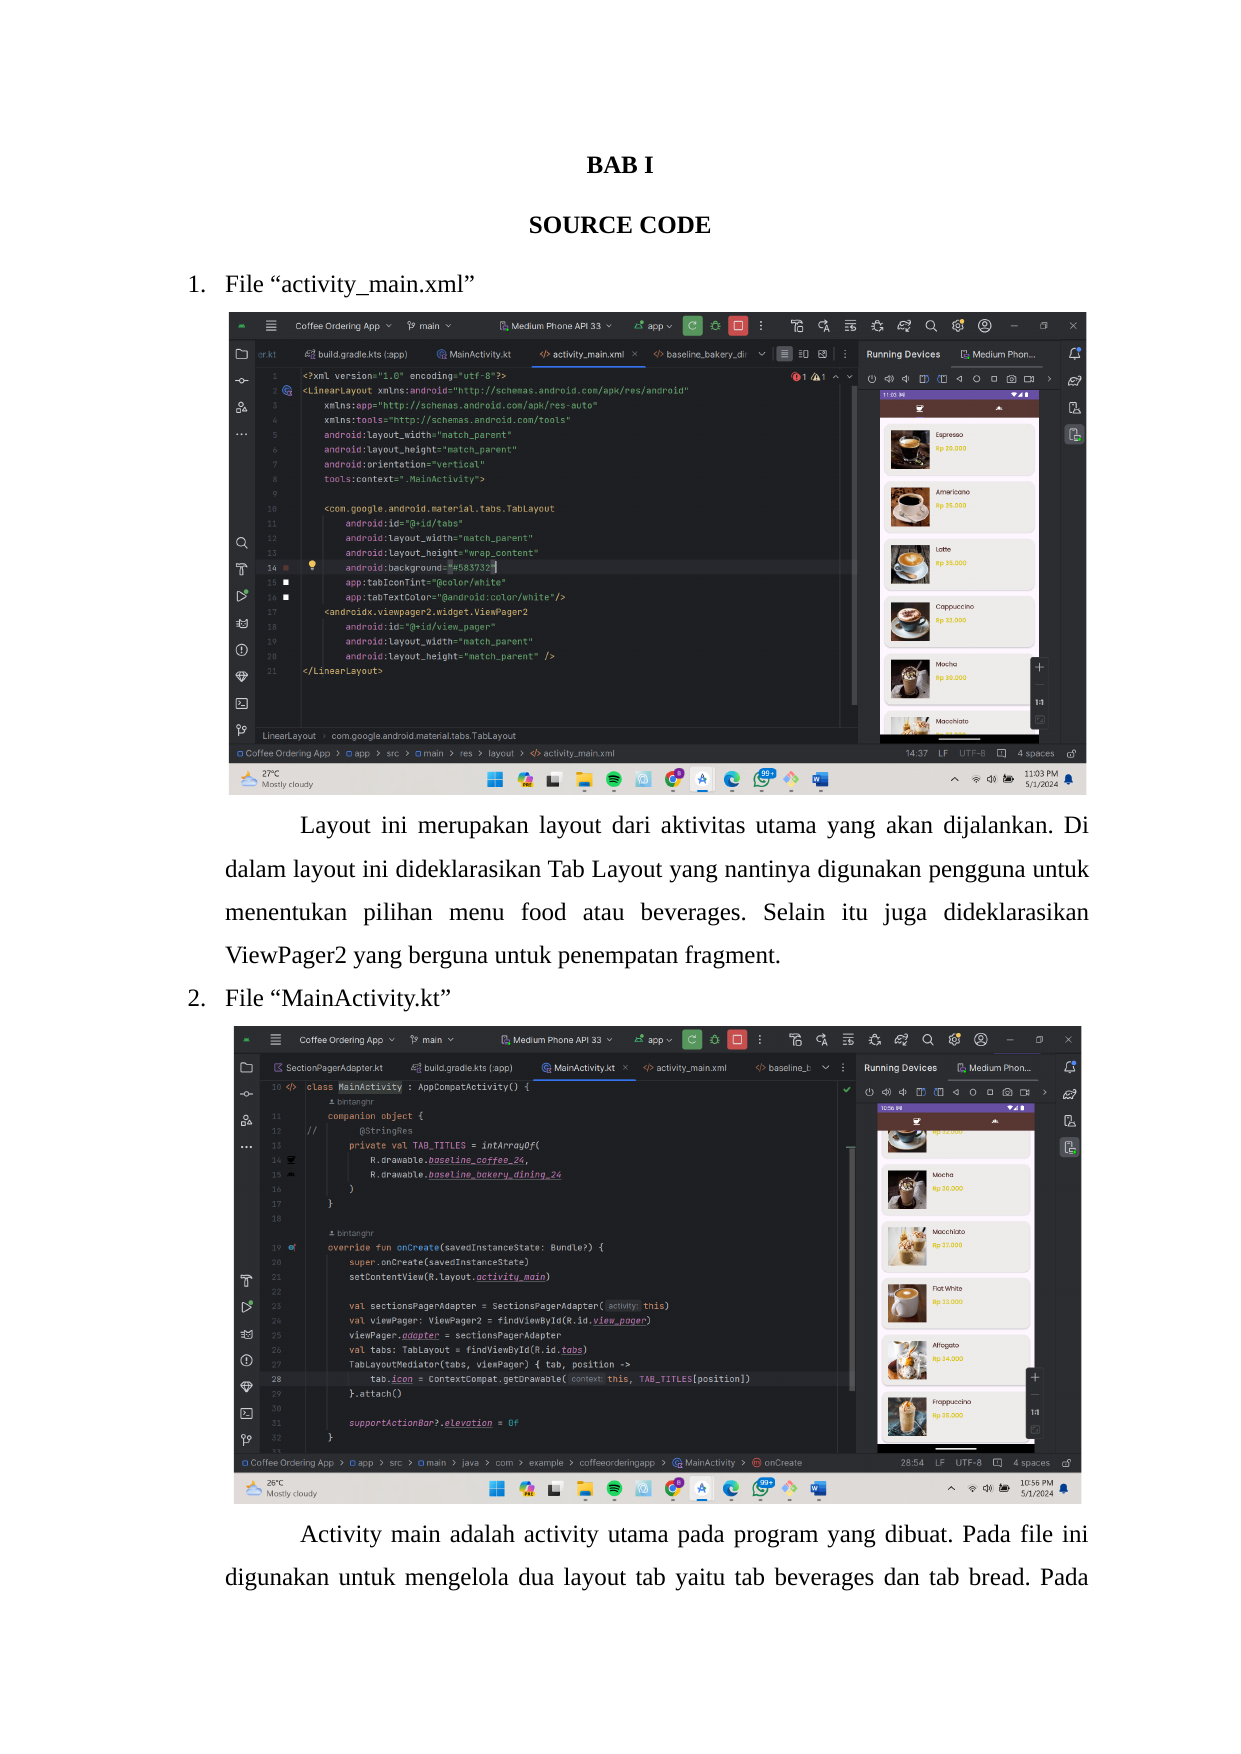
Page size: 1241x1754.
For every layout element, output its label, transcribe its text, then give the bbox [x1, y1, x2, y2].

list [225, 1519, 1090, 1591]
text SOURCE CODE [150, 210, 1090, 238]
picture [228, 312, 1087, 795]
text BAB I [150, 150, 1090, 179]
list File “activity_main.xml” [187, 269, 1090, 298]
picture [233, 1026, 1082, 1504]
list Layout ini merupakan layout dari aktivitas utama yang akan dijalankan. Di dalam layout ini dideklarasikan Tab Layout yang nantinya digunakan pengguna untuk menentukan pilihan menu food atau beverages. Selain itu juga dideklarasikan ViewPager2 yang berguna untuk penempatan fragment. [225, 811, 1090, 969]
list File “MainActivity.kt” [187, 983, 1090, 1012]
